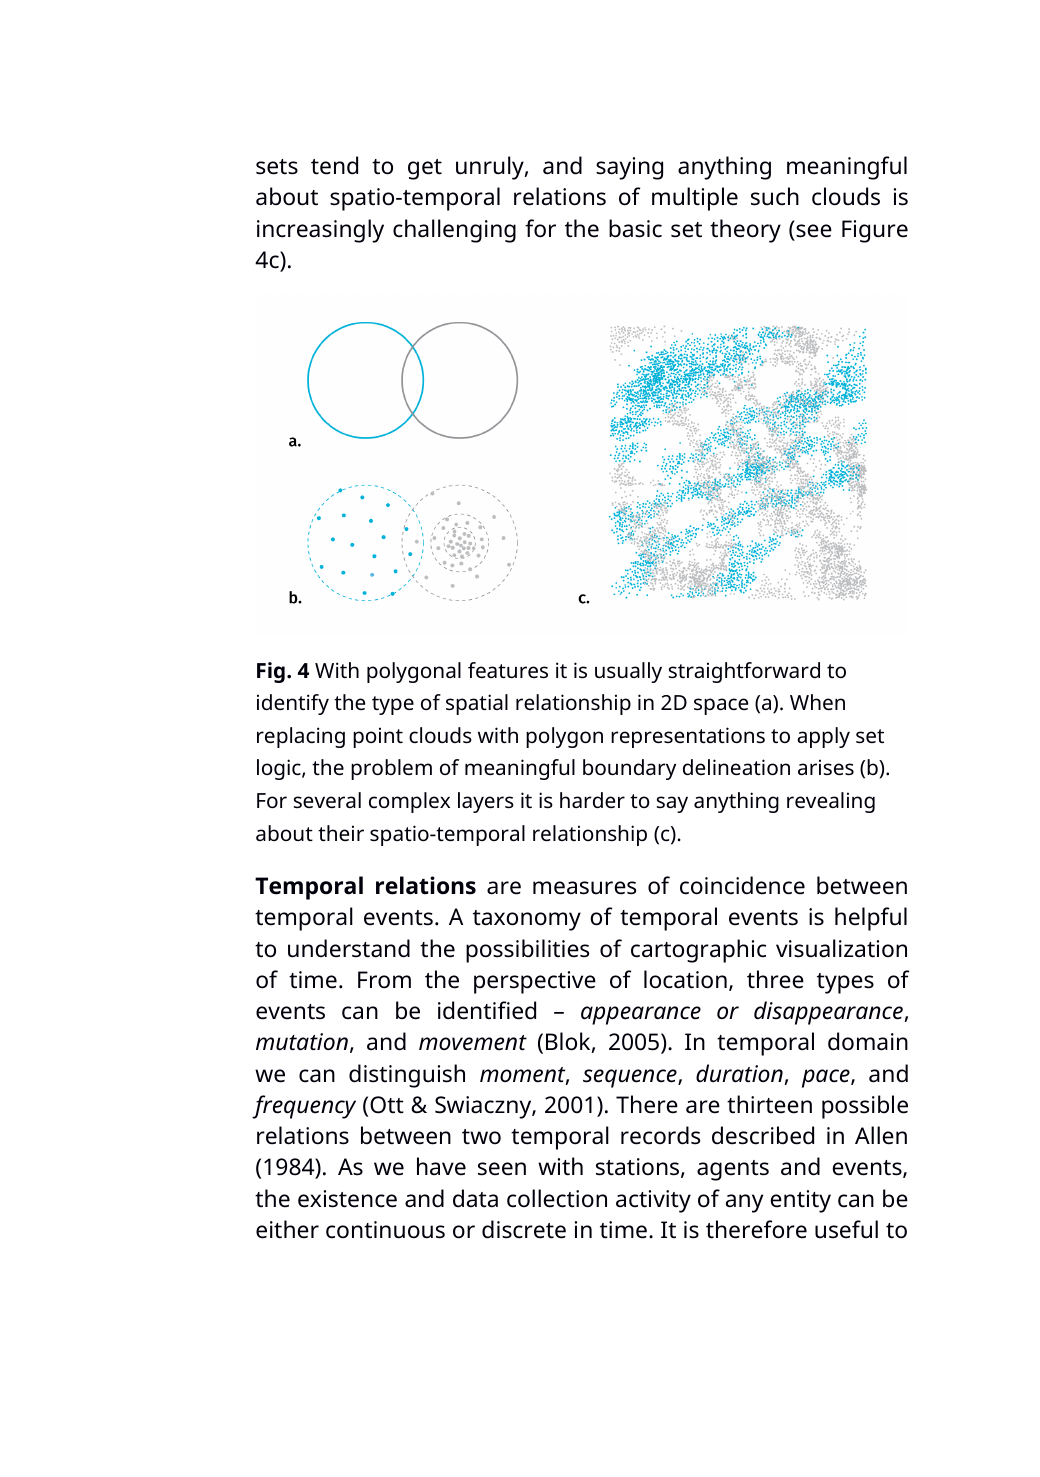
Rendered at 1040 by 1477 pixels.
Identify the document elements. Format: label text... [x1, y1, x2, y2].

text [255, 150, 910, 275]
picture [255, 293, 910, 635]
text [255, 870, 910, 1245]
text Fig. 4 With polygonal features it is usually straightforward to identify the type of spatial relationship in 2D space (a). When replacing point clouds with polygon representations to apply set logic, the problem of meaningful boundary delineation arises (b). For several complex layers it is harder to say anything revealing about their spatio-temporal relationship (c). [255, 656, 910, 847]
